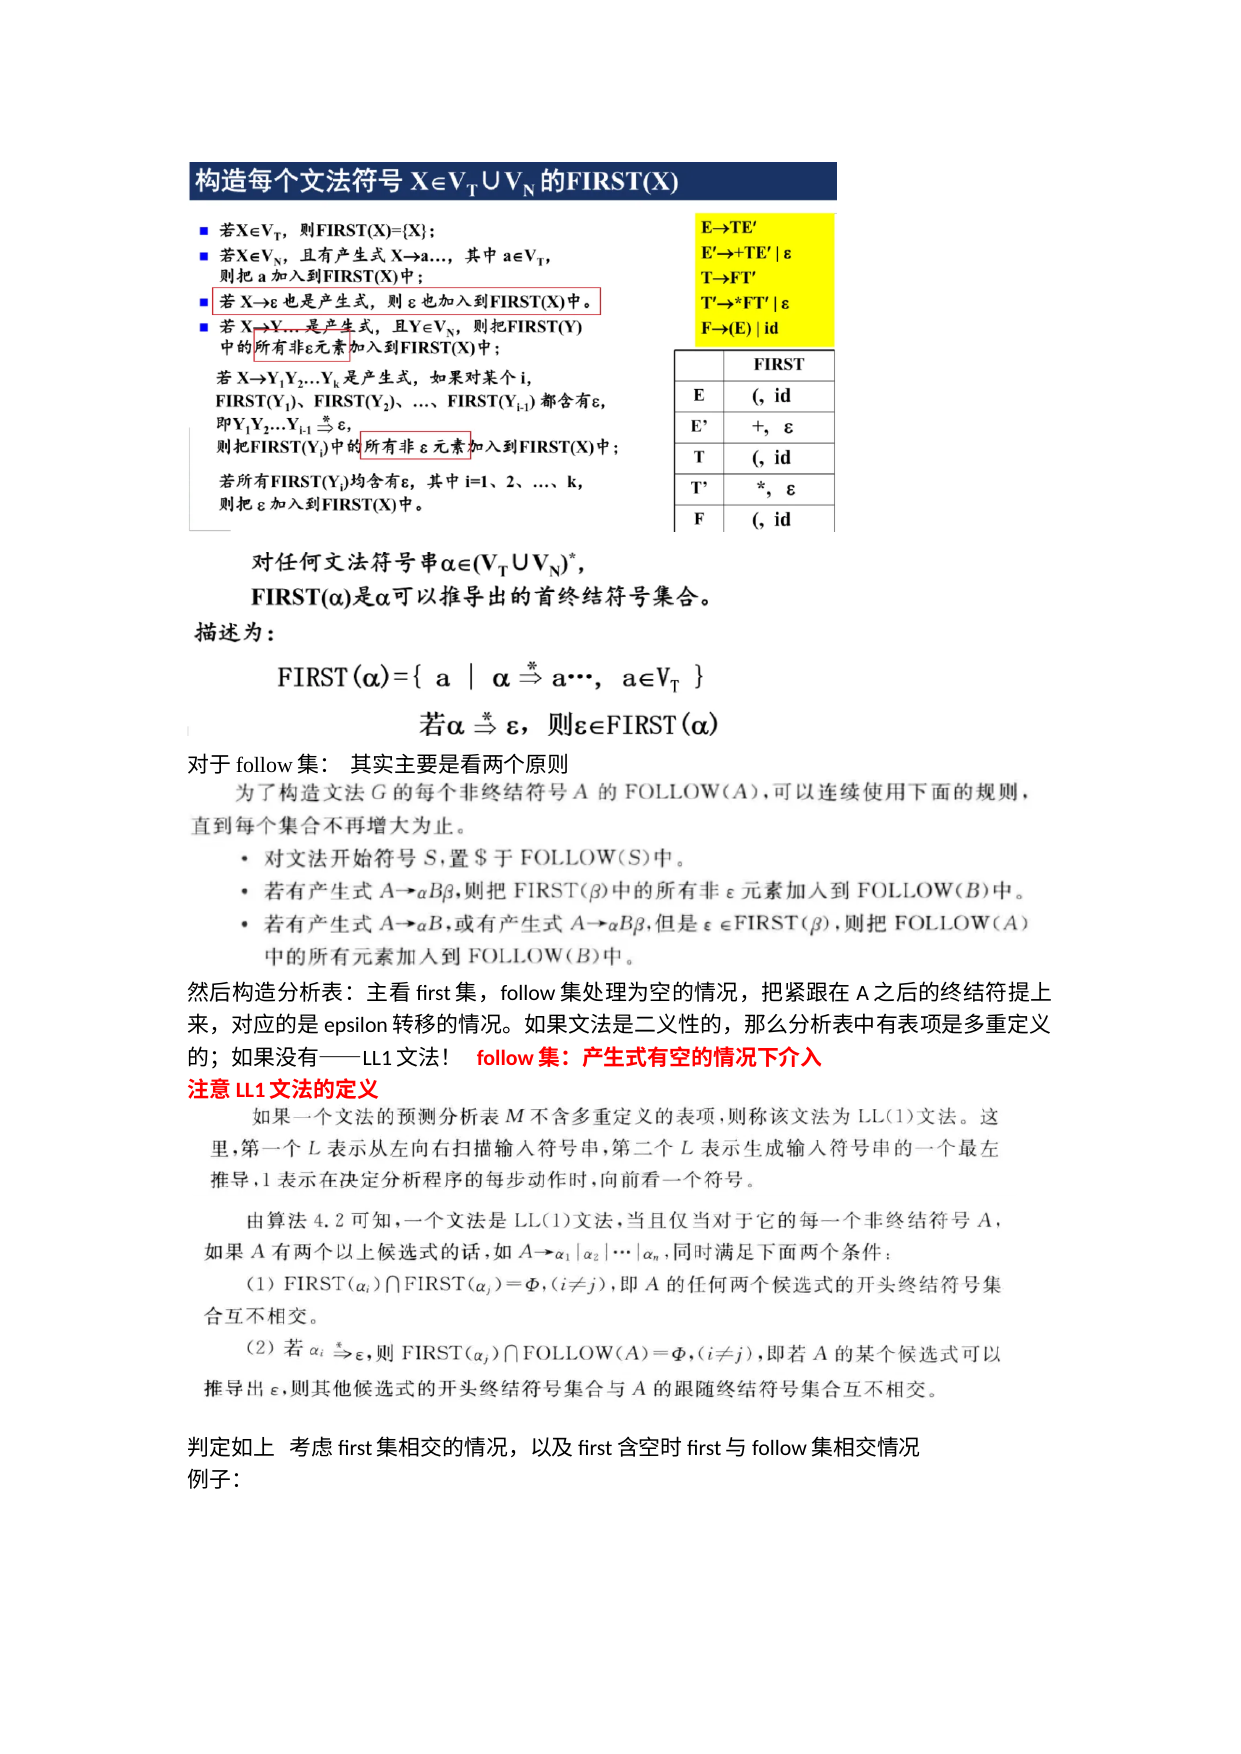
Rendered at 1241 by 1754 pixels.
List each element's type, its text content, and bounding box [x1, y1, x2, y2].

text 对于follow集： 其实主要是看两个原则 [187, 747, 1053, 779]
picture [187, 552, 748, 739]
text 判定如上 考虑first集相交的情况，以及first含空时first与follow集相交情况 [187, 1429, 1053, 1462]
text 注意LL1文法的定义 [187, 1072, 1053, 1104]
picture [187, 162, 837, 532]
text 例子： [187, 1462, 1053, 1494]
picture [187, 779, 1053, 969]
text 然后构造分析表：主看first集，follow集处理为空的情况，把紧跟在A之后的终结符提上来，对应的是epsilon转移的情况。如果文法是二义性的，那么分析表中有表项是多重定义的；如果没有——LL1文法！ follow集：产生式有空的情况下介入 [187, 974, 1053, 1072]
picture [187, 1104, 1052, 1408]
